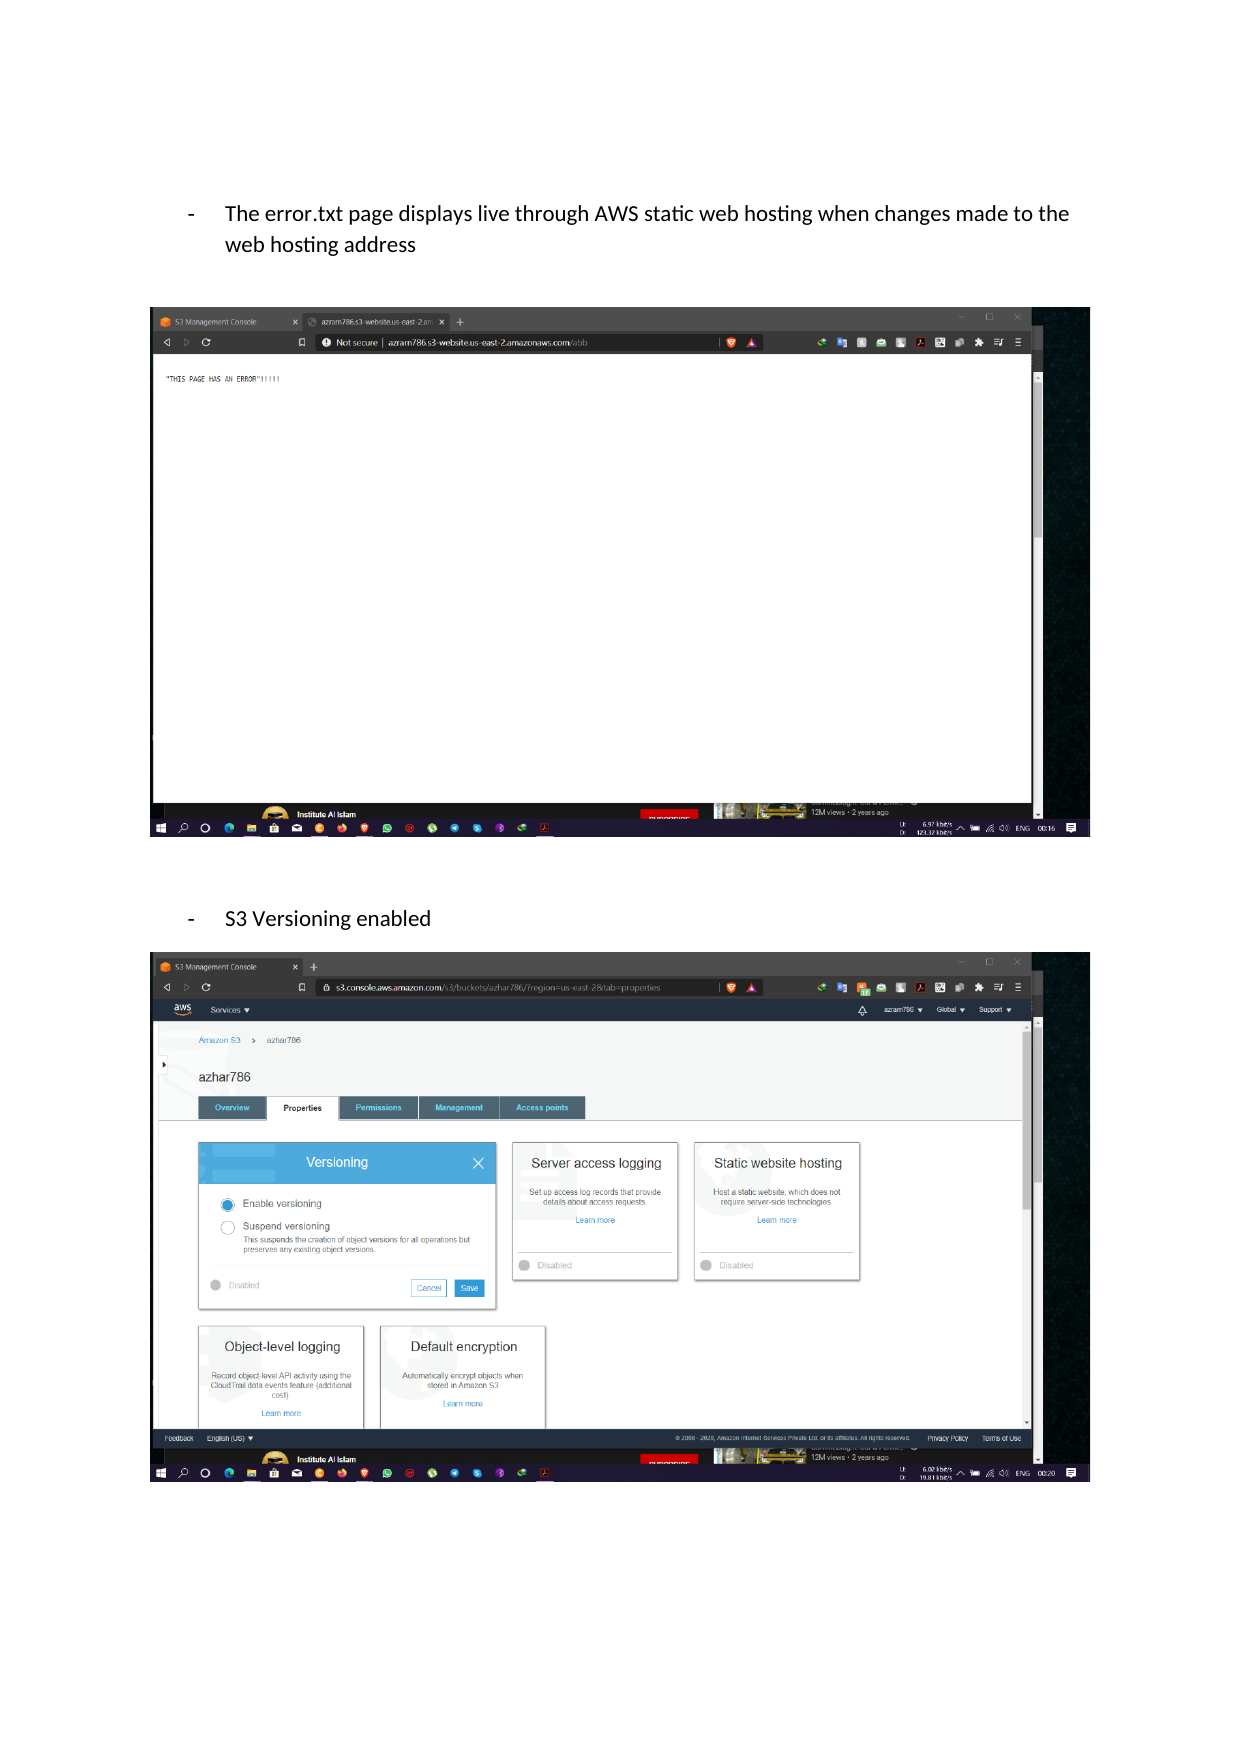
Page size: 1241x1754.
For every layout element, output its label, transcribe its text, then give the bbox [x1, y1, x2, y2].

picture [150, 307, 1091, 837]
picture [150, 952, 1091, 1482]
list The error.txt page displays live through AWS static web hosting when changes made to the web hosting address [187, 197, 1090, 258]
list S3 Versioning enabled [187, 902, 1090, 933]
